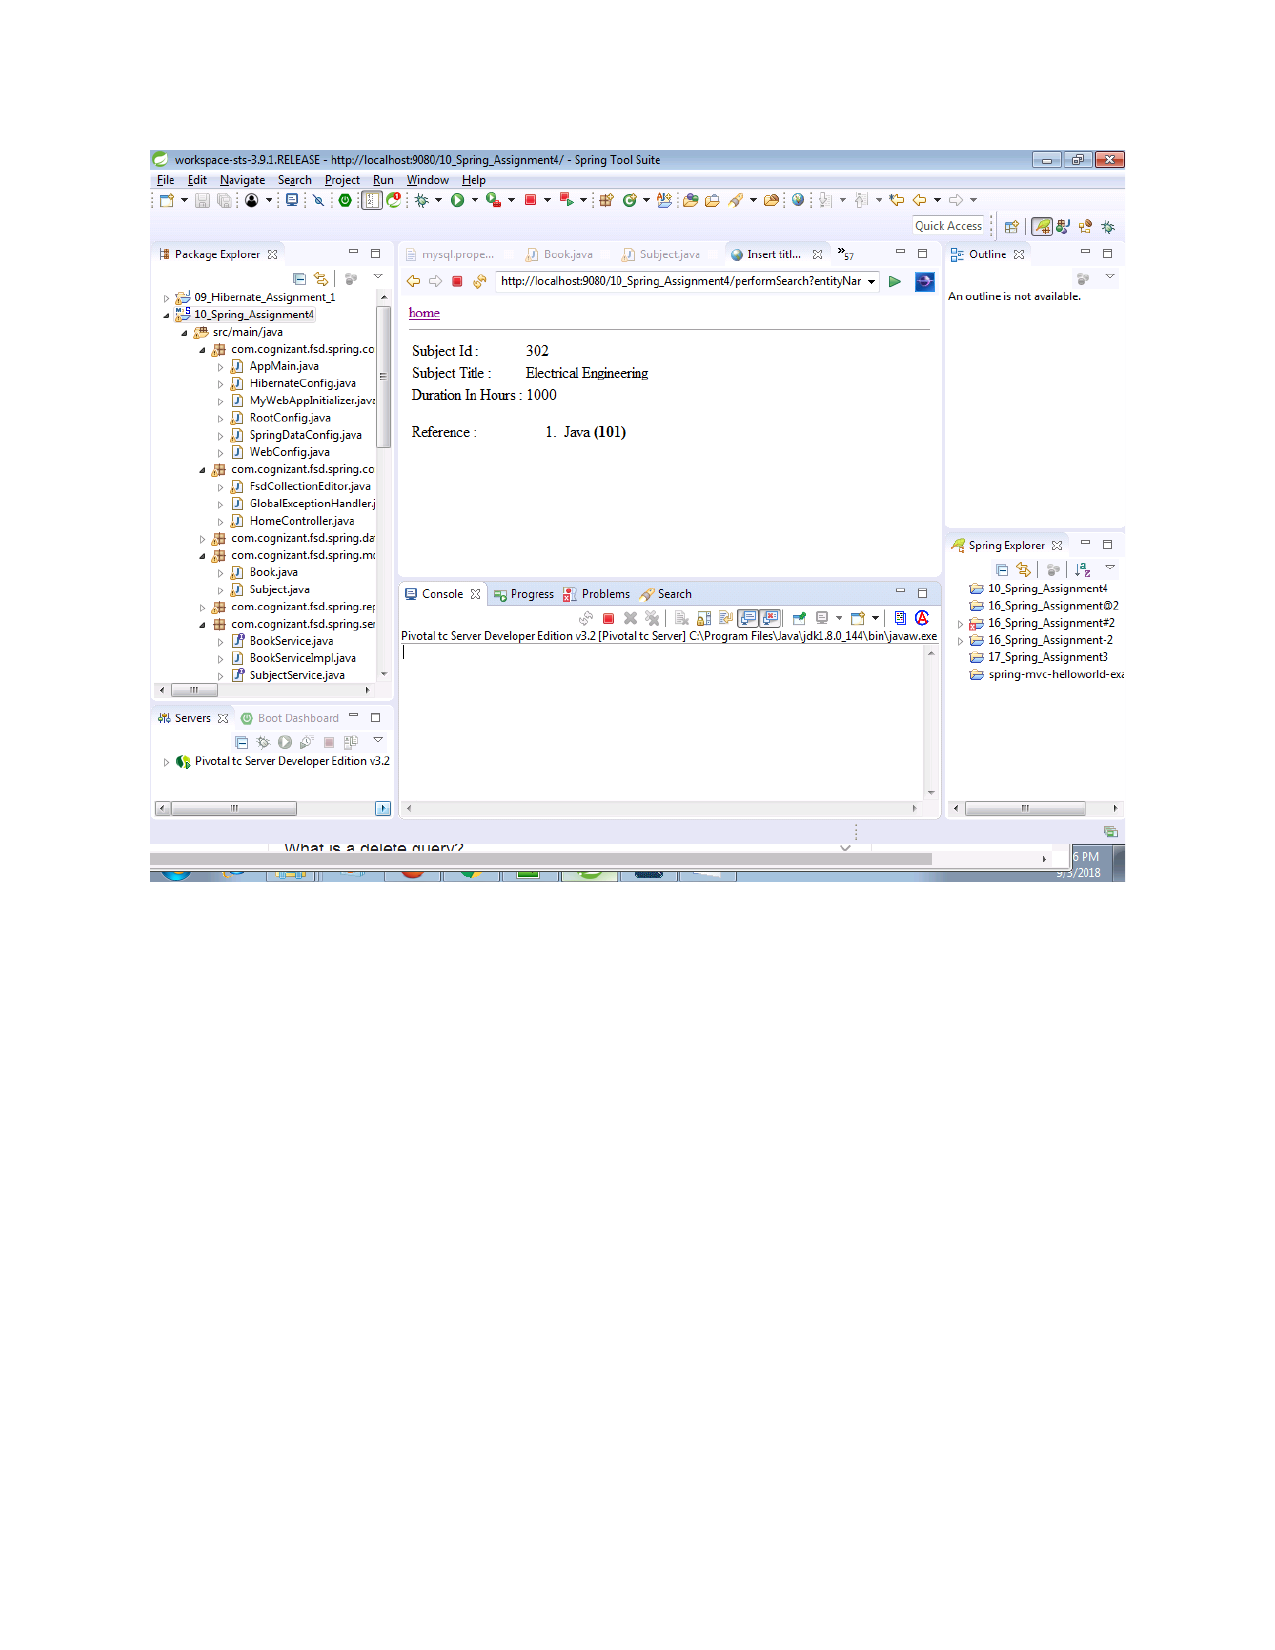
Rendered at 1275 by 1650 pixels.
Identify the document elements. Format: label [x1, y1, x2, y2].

picture [150, 150, 1125, 882]
